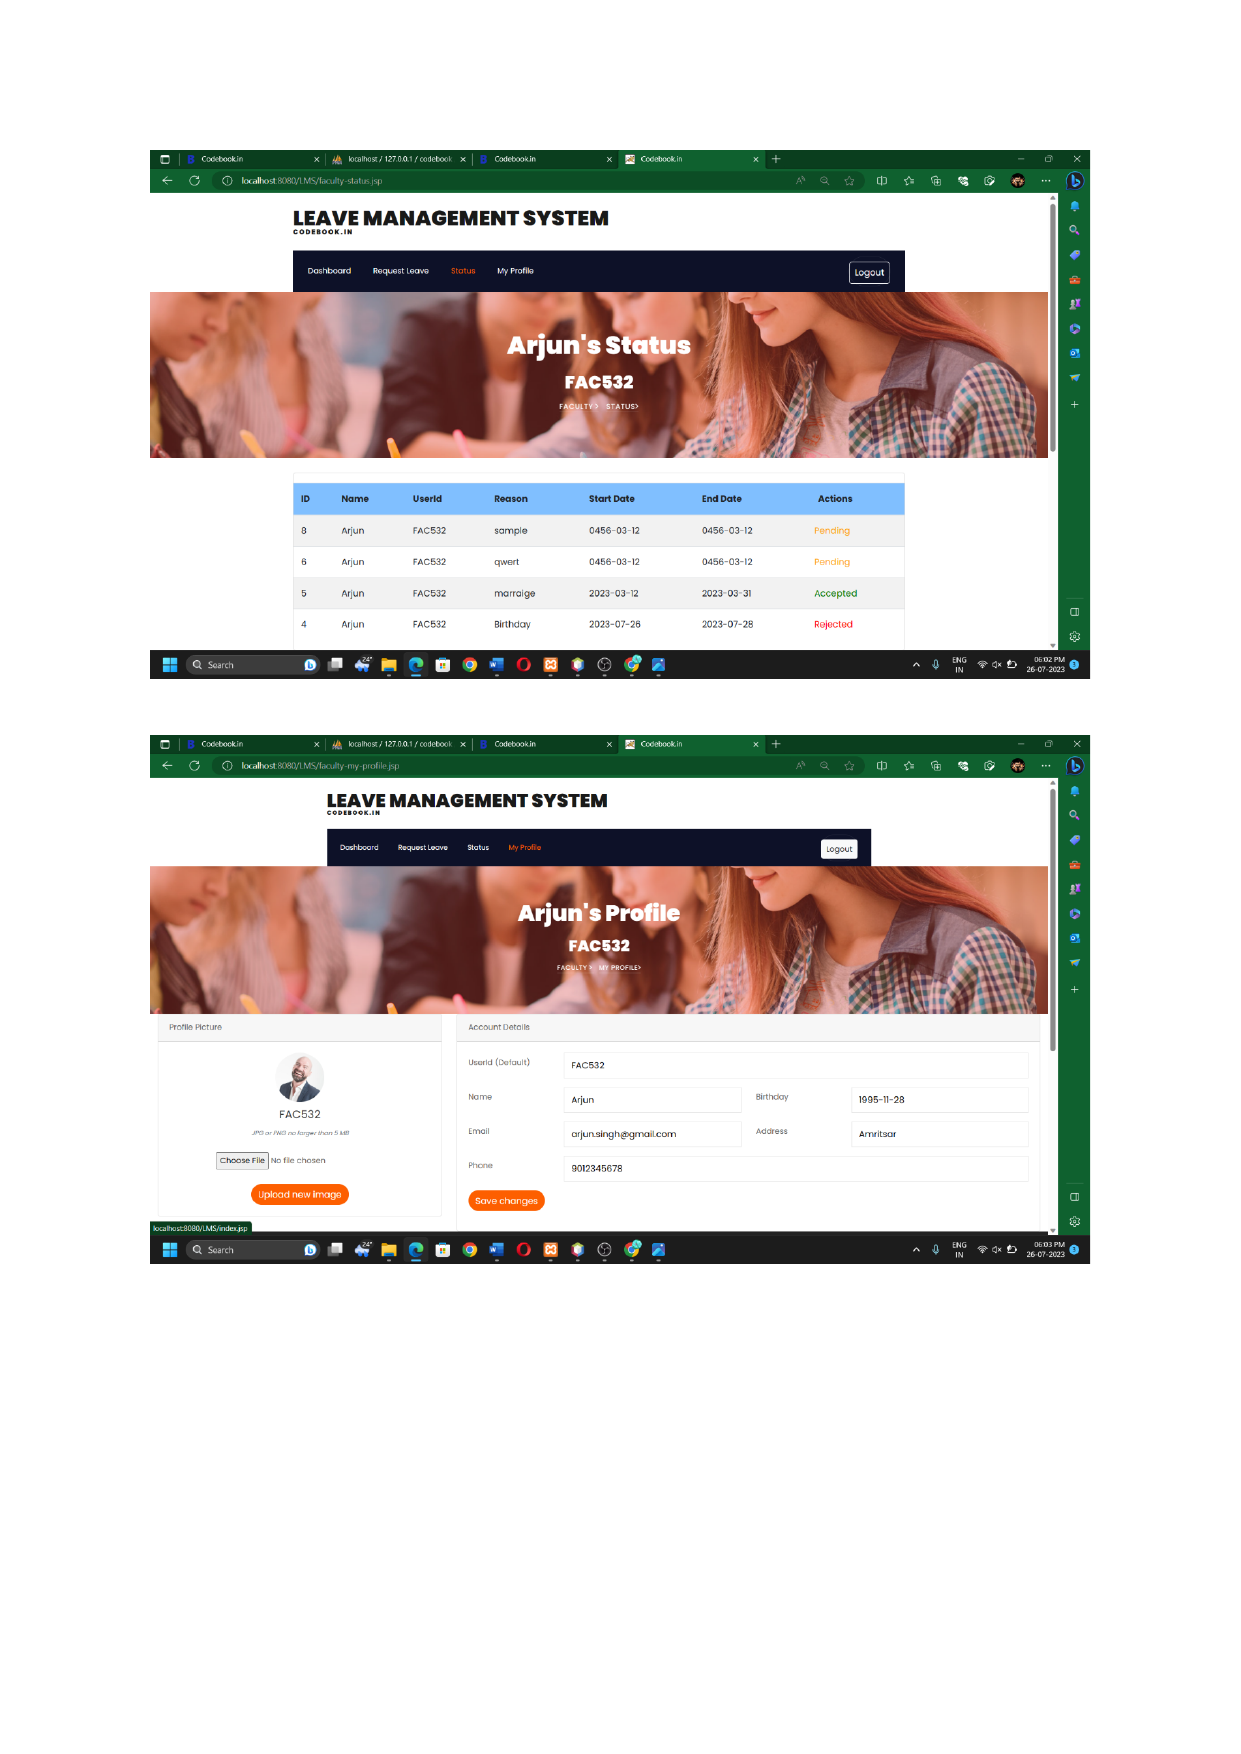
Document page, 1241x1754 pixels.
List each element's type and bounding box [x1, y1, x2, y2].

picture [150, 735, 1091, 1264]
picture [150, 150, 1091, 679]
